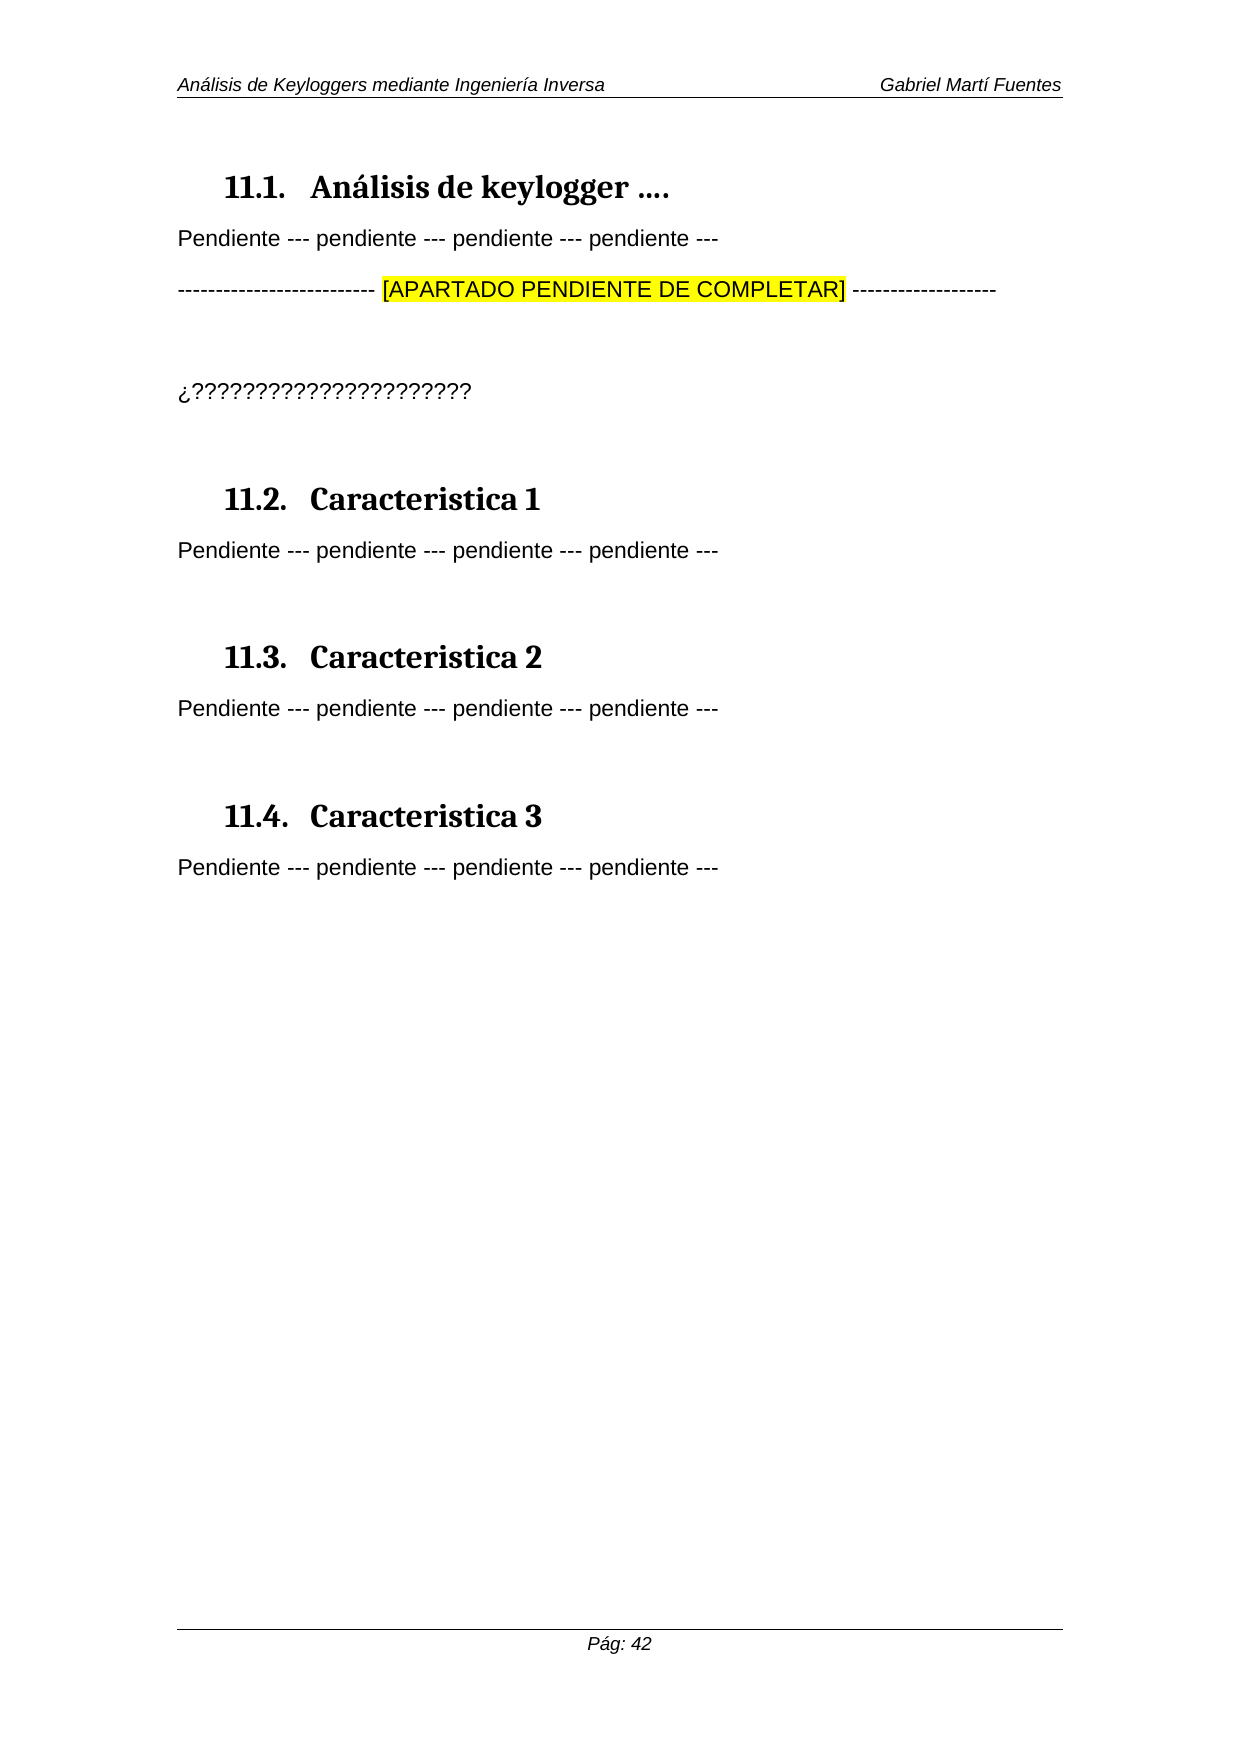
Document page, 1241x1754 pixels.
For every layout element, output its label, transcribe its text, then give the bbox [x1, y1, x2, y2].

text ¿?????????????????????? [177, 378, 1063, 404]
text Pendiente --- pendiente --- pendiente --- pendiente --- [177, 537, 1063, 563]
text -------------------------- [APARTADO PENDIENTE DE COMPLETAR] ------------------- [177, 276, 382, 302]
subtitle Análisis de keylogger …. [224, 168, 1063, 207]
text -------------------------- [APARTADO PENDIENTE DE COMPLETAR] ------------------- [846, 276, 1063, 302]
subtitle Caracteristica 3 [224, 797, 1063, 836]
text Pendiente --- pendiente --- pendiente --- pendiente --- [177, 695, 1063, 722]
subtitle Caracteristica 1 [224, 480, 1063, 518]
text Pendiente --- pendiente --- pendiente --- pendiente --- [177, 854, 1063, 880]
subtitle Caracteristica 2 [224, 639, 1063, 677]
text Pendiente --- pendiente --- pendiente --- pendiente --- [177, 225, 1063, 251]
